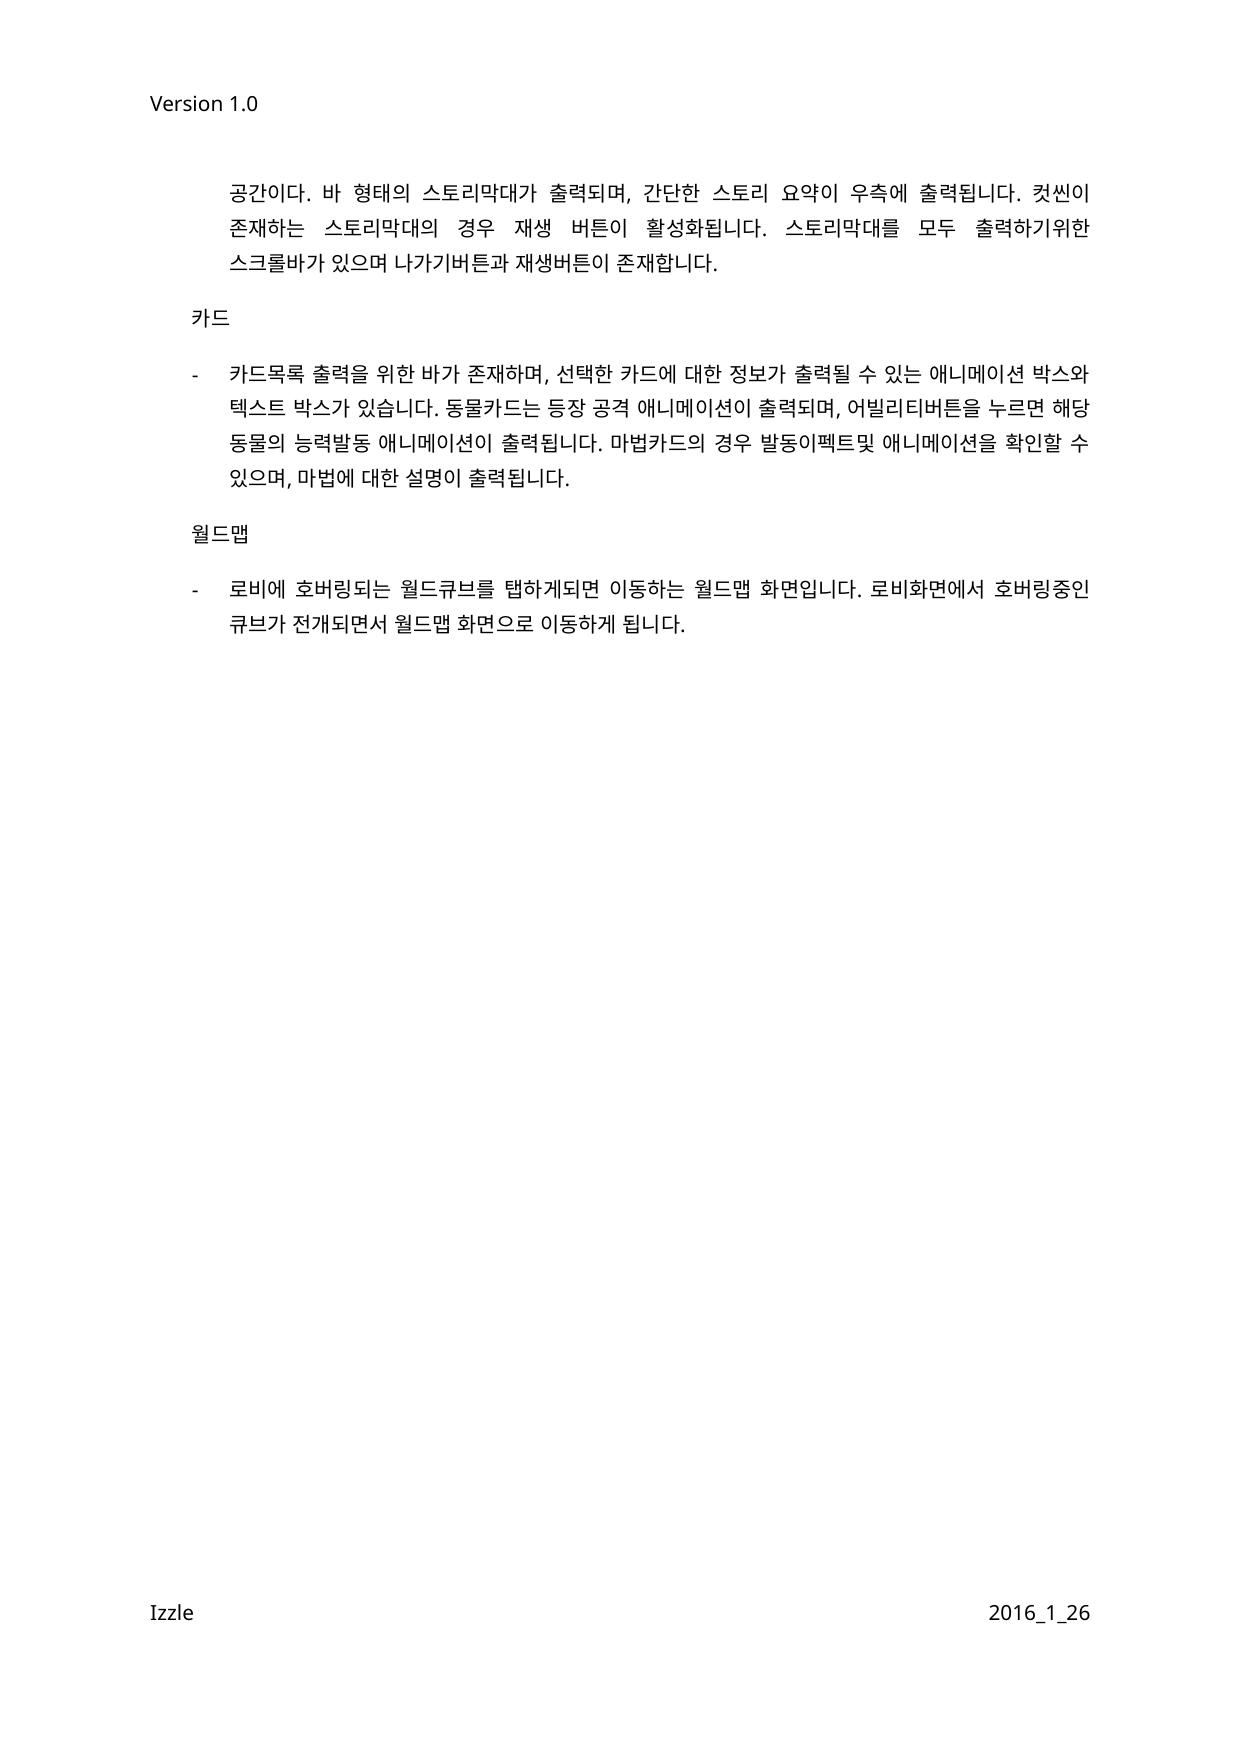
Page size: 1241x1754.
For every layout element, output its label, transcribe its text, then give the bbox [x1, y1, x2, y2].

text 월드맵 [192, 518, 1090, 548]
text 카드 [192, 302, 1090, 333]
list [192, 177, 1090, 277]
list 카드목록 출력을 위한 바가 존재하며, 선택한 카드에 대한 정보가 출력될 수 있는 애니메이션 박스와 텍스트 박스가 있습니다. 동물카드는 등장 공격 애니메이션이 출력되며, 어빌리티버튼을 누르면 해당 동물의 능력발동 애니메이션이 출력됩니다. 마법카드의 경우 발동이펙트및 애니메이션을 확인할 수 있으며, 마법에 대한 설명이 출력됩니다. [192, 358, 1090, 493]
list 로비에 호버링되는 월드큐브를 탭하게되면 이동하는 월드맵 화면입니다. 로비화면에서 호버링중인 큐브가 전개되면서 월드맵 화면으로 이동하게 됩니다. [192, 573, 1090, 638]
